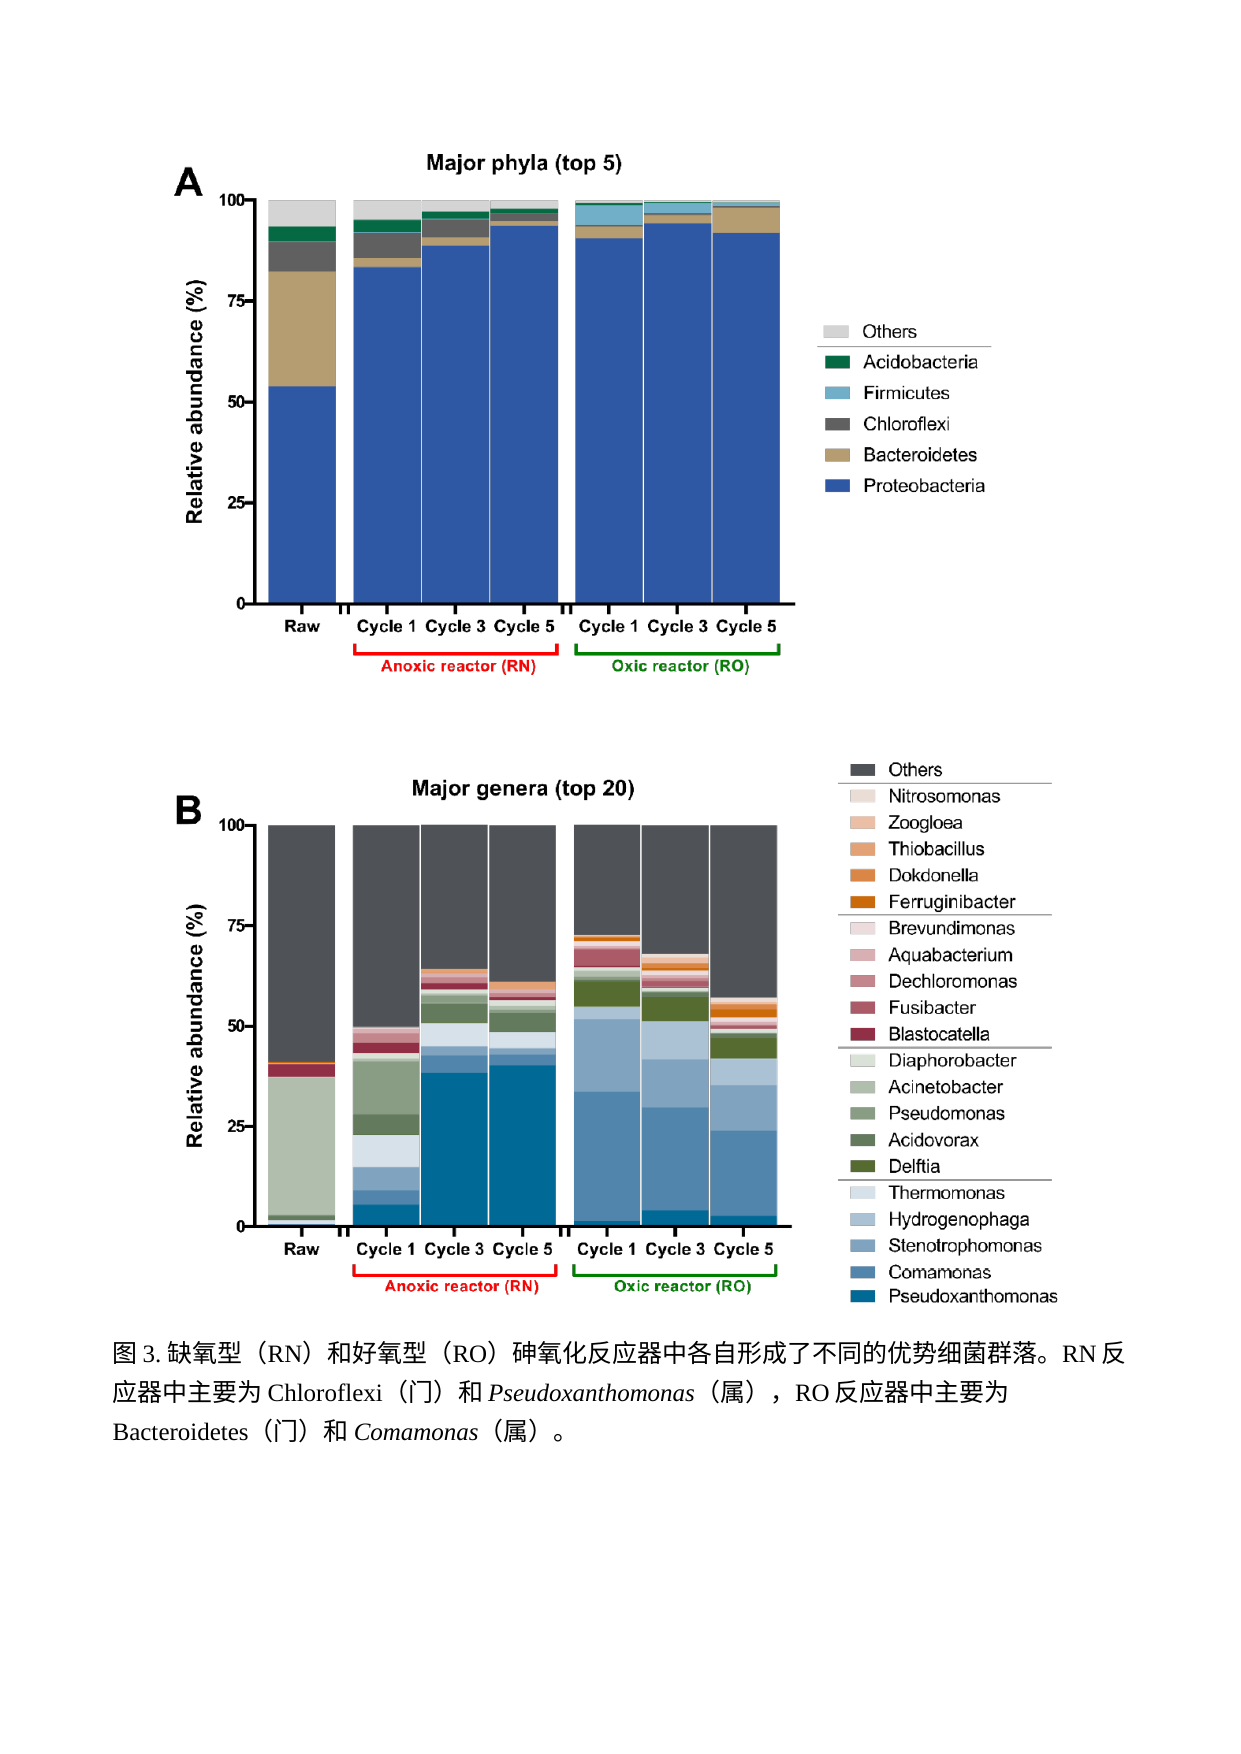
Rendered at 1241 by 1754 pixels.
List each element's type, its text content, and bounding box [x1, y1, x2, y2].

picture [112, 150, 1069, 1315]
text 图3. 缺氧型（RN）和好氧型（RO）砷氧化反应器中各自形成了不同的优势细菌群落。RN反应器中主要为Chloroflexi（门）和Pseudoxanthomonas（属），RO反应器中主要为Bacteroidetes（门）和Comamonas（属）。 [112, 1334, 1128, 1448]
